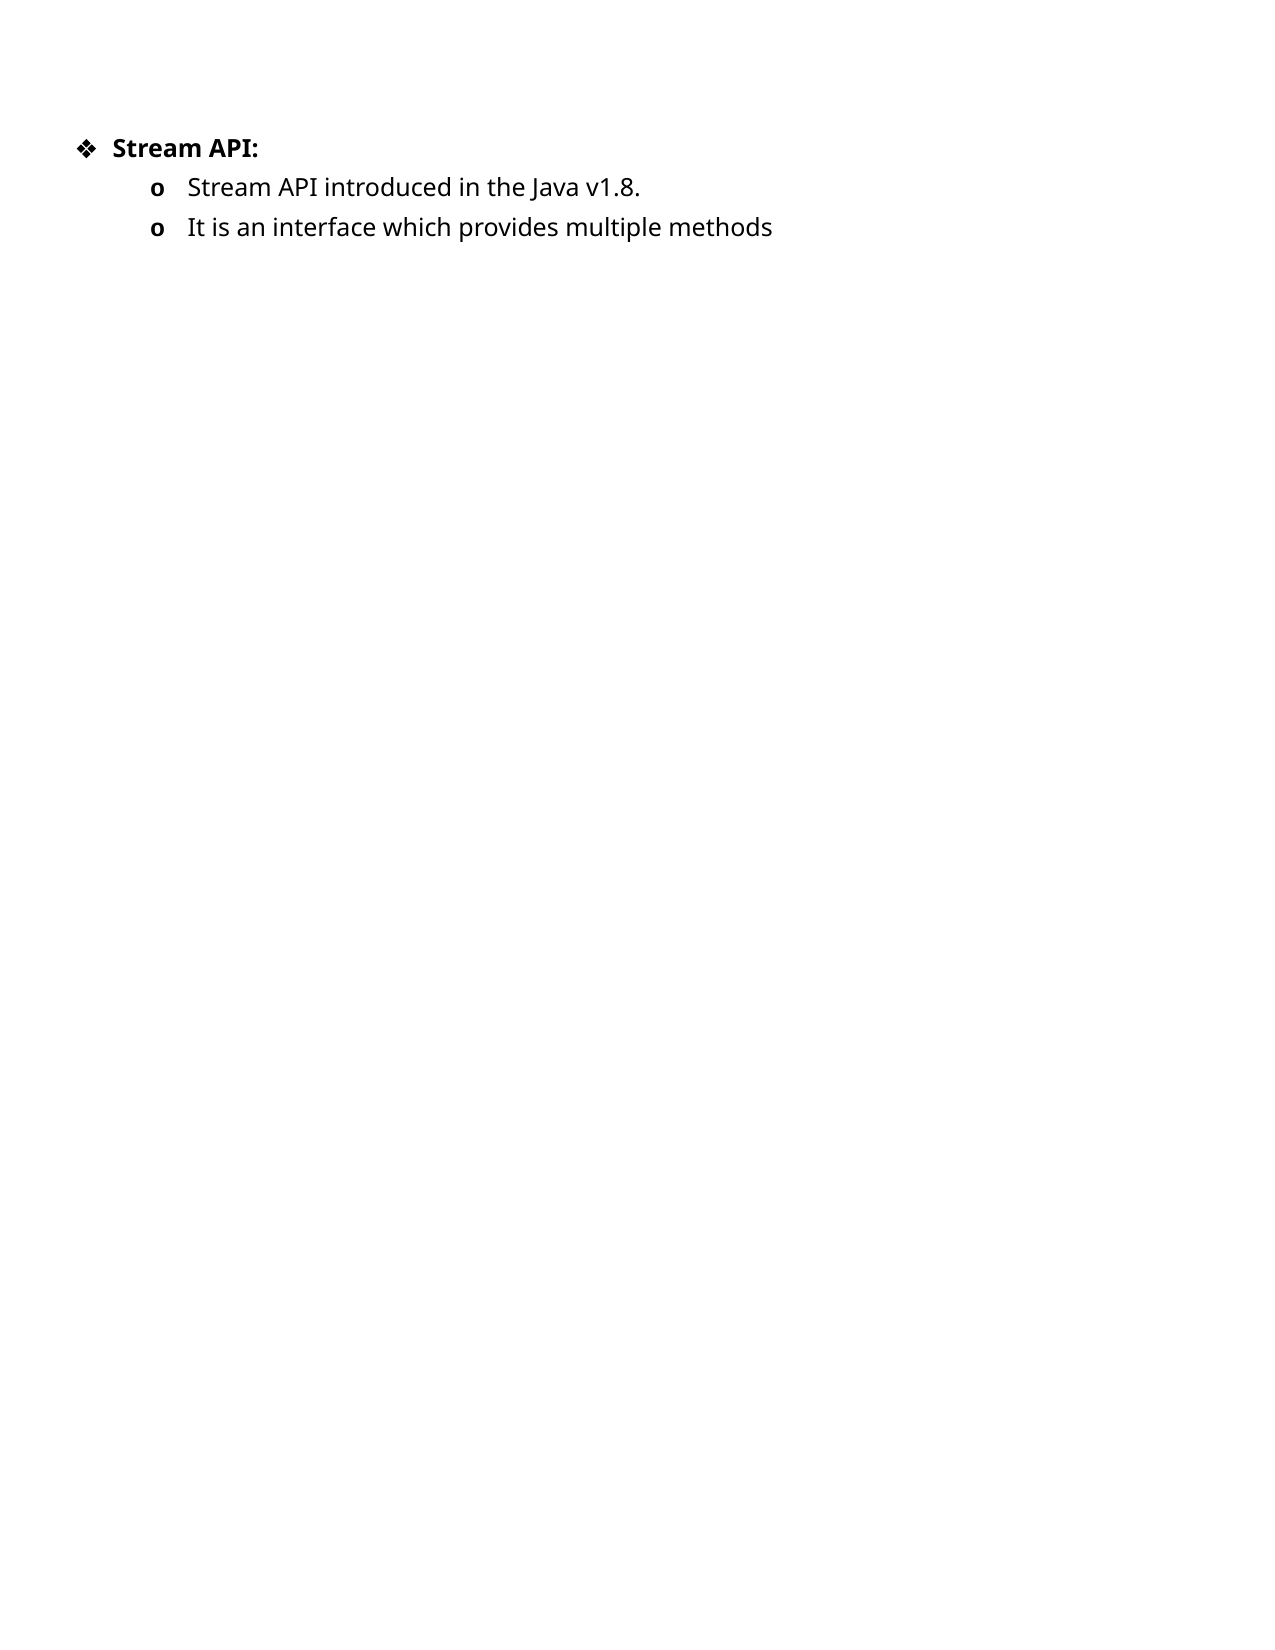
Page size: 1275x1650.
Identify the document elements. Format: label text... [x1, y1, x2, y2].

list Stream API: [75, 131, 1200, 165]
list It is an interface which provides multiple methods [150, 209, 1200, 244]
list Stream API introduced in the Java v1.8. [150, 170, 1200, 204]
